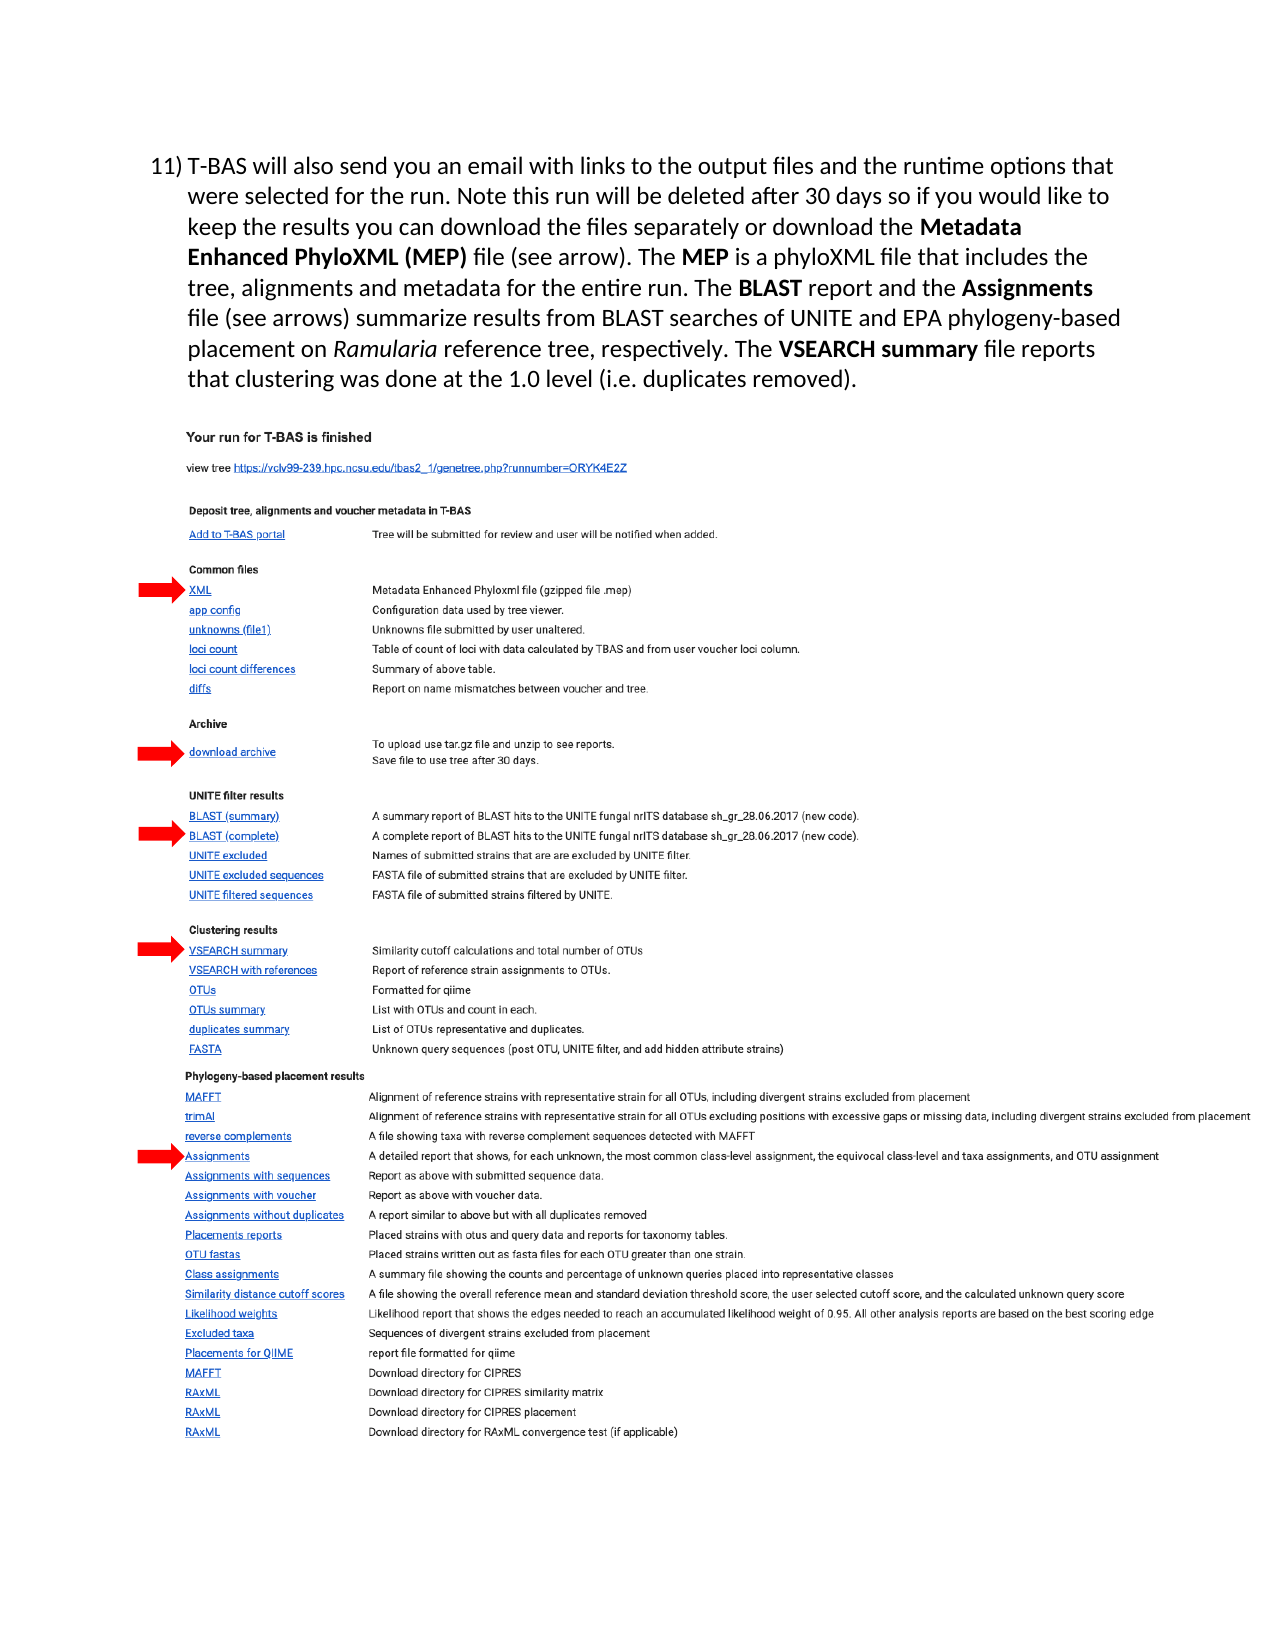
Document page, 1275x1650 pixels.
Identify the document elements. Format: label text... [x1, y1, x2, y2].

picture [164, 425, 1275, 1450]
list T-BAS will also send you an email with links to the output files and the runtime options that were selected for the run. Note this run will be deleted after 30 days so if you would like to keep the results you can download the files separately or download the Metadata Enhanced PhyloXML (MEP) file (see arrow). The MEP is a phyloXML file that includes the tree, alignments and metadata for the entire run. The BLAST report and the Assignments file (see arrows) summarize results from BLAST searches of UNITE and EPA phylogeny-based placement on Ramularia reference tree, respectively. The VSEARCH summary file reports that clustering was done at the 1.0 level (i.e. duplicates removed). [150, 150, 1125, 394]
